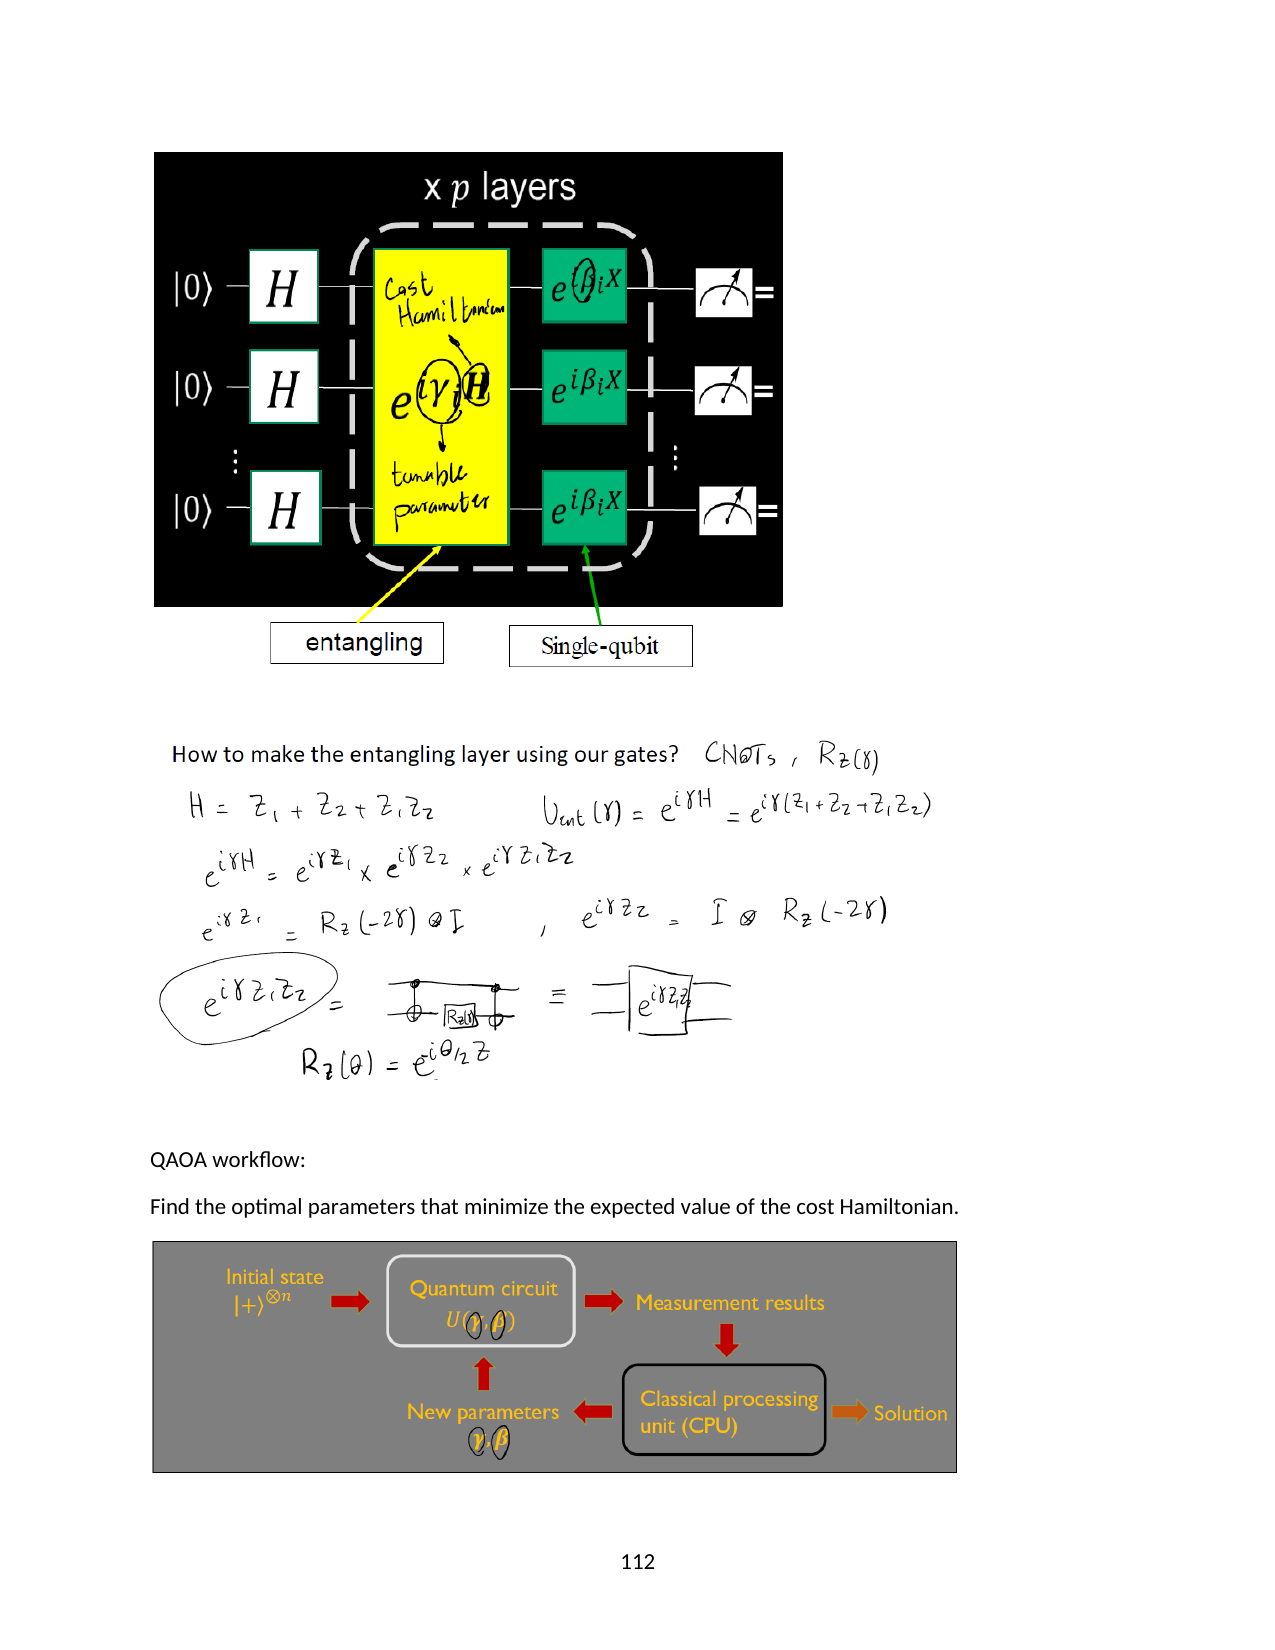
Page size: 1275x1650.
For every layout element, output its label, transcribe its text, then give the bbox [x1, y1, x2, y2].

picture [150, 150, 788, 672]
text QAOA workflow: [150, 1145, 1125, 1173]
picture [150, 737, 935, 1080]
text Find the optimal parameters that minimize the expected value of the cost Hamiltonian. [150, 1192, 1125, 1220]
picture [150, 1238, 959, 1475]
